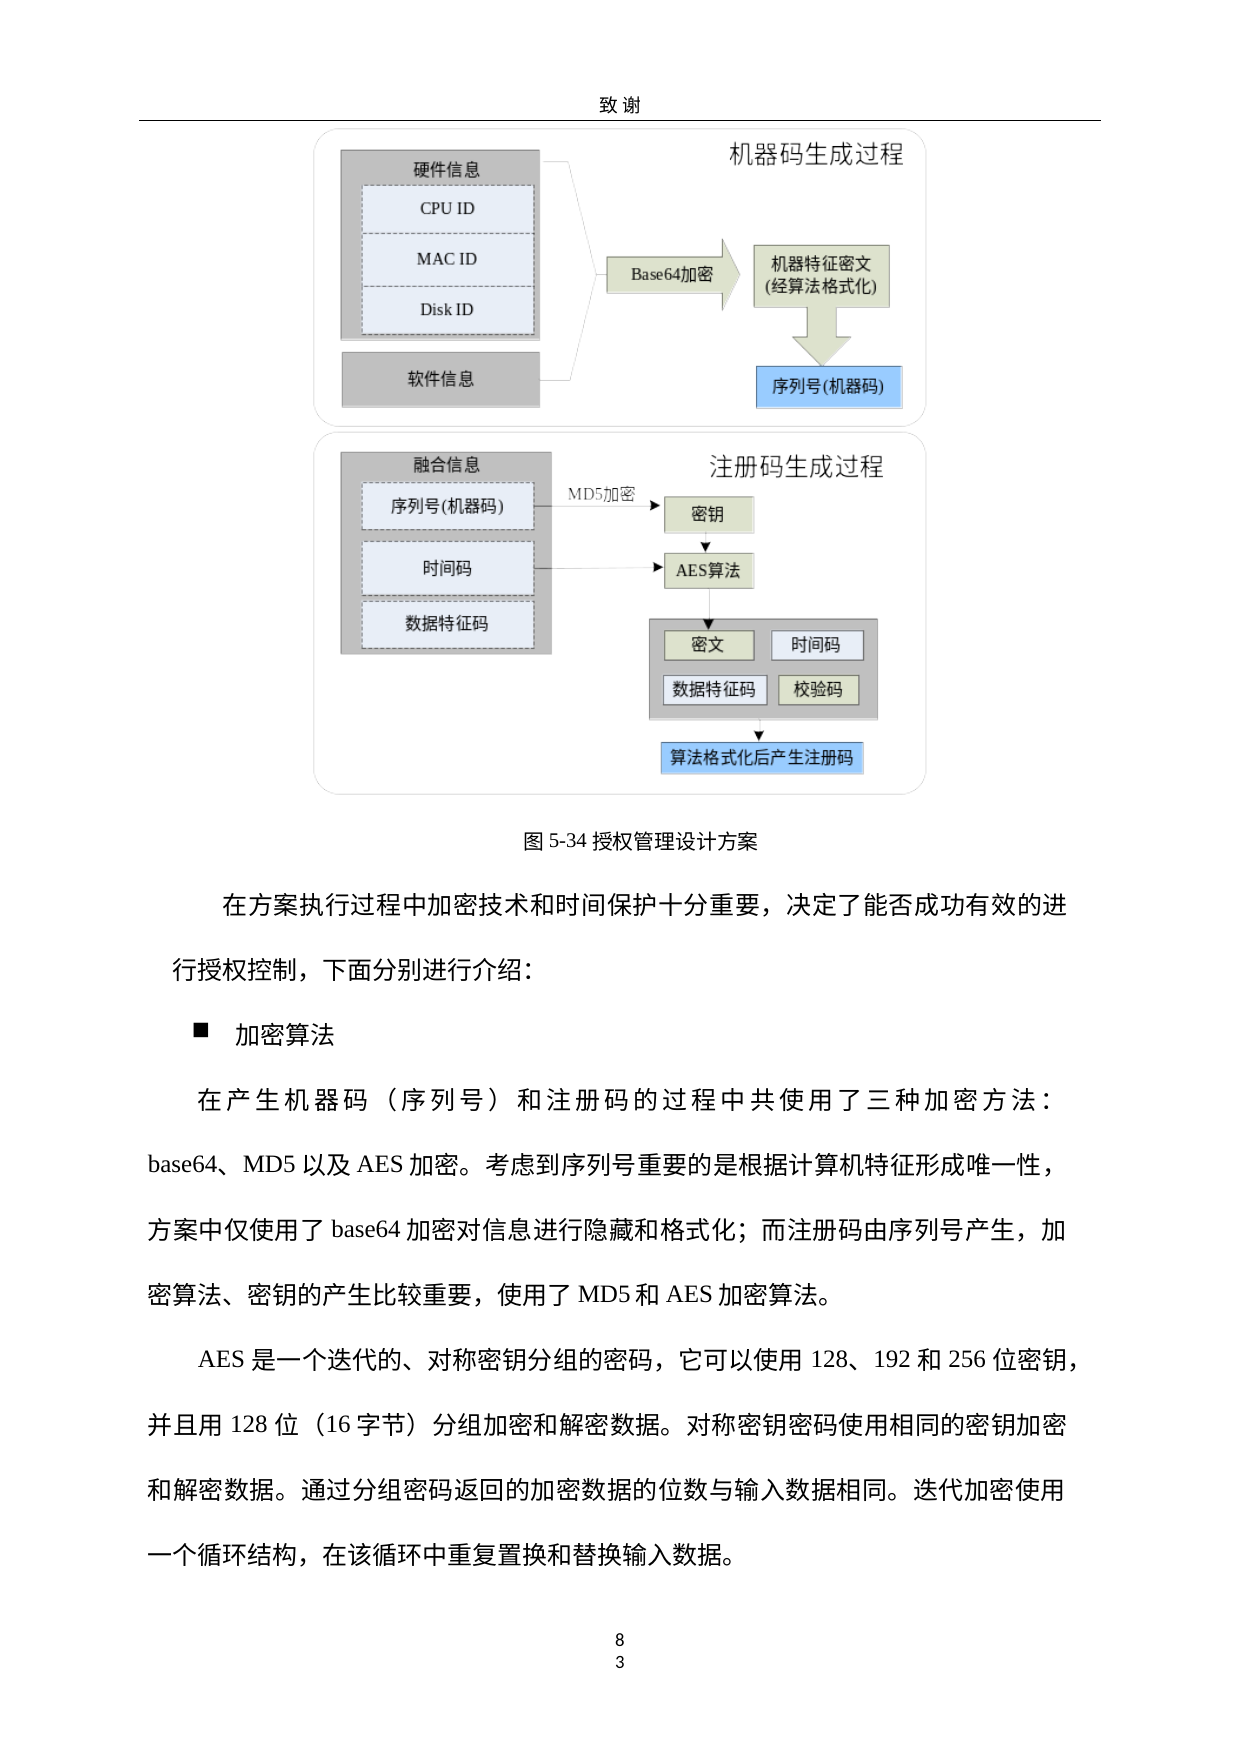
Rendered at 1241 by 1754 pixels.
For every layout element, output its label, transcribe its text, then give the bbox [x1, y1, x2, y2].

text 图5-34 授权管理设计方案 [148, 824, 1093, 856]
list 加密算法 [191, 1001, 1068, 1066]
text 在产生机器码（序列号）和注册码的过程中共使用了三种加密方法：base64、MD5以及AES加密。考虑到序列号重要的是根据计算机特征形成唯一性，方案中仅使用了base64加密对信息进行隐藏和格式化；而注册码由序列号产生，加密算法、密钥的产生比较重要，使用了MD5和AES加密算法。 [148, 1066, 1068, 1326]
text 在方案执行过程中加密技术和时间保护十分重要，决定了能否成功有效的进行授权控制，下面分别进行介绍： [172, 871, 1068, 1001]
text AES 是一个迭代的、对称密钥分组的密码，它可以使用128、192 和 256 位密钥，并且用 128 位（16字节）分组加密和解密数据。对称密钥密码使用相同的密钥加密和解密数据。通过分组密码返回的加密数据的位数与输入数据相同。迭代加密使用一个循环结构，在该循环中重复置换和替换输入数据。 [148, 1326, 1068, 1586]
